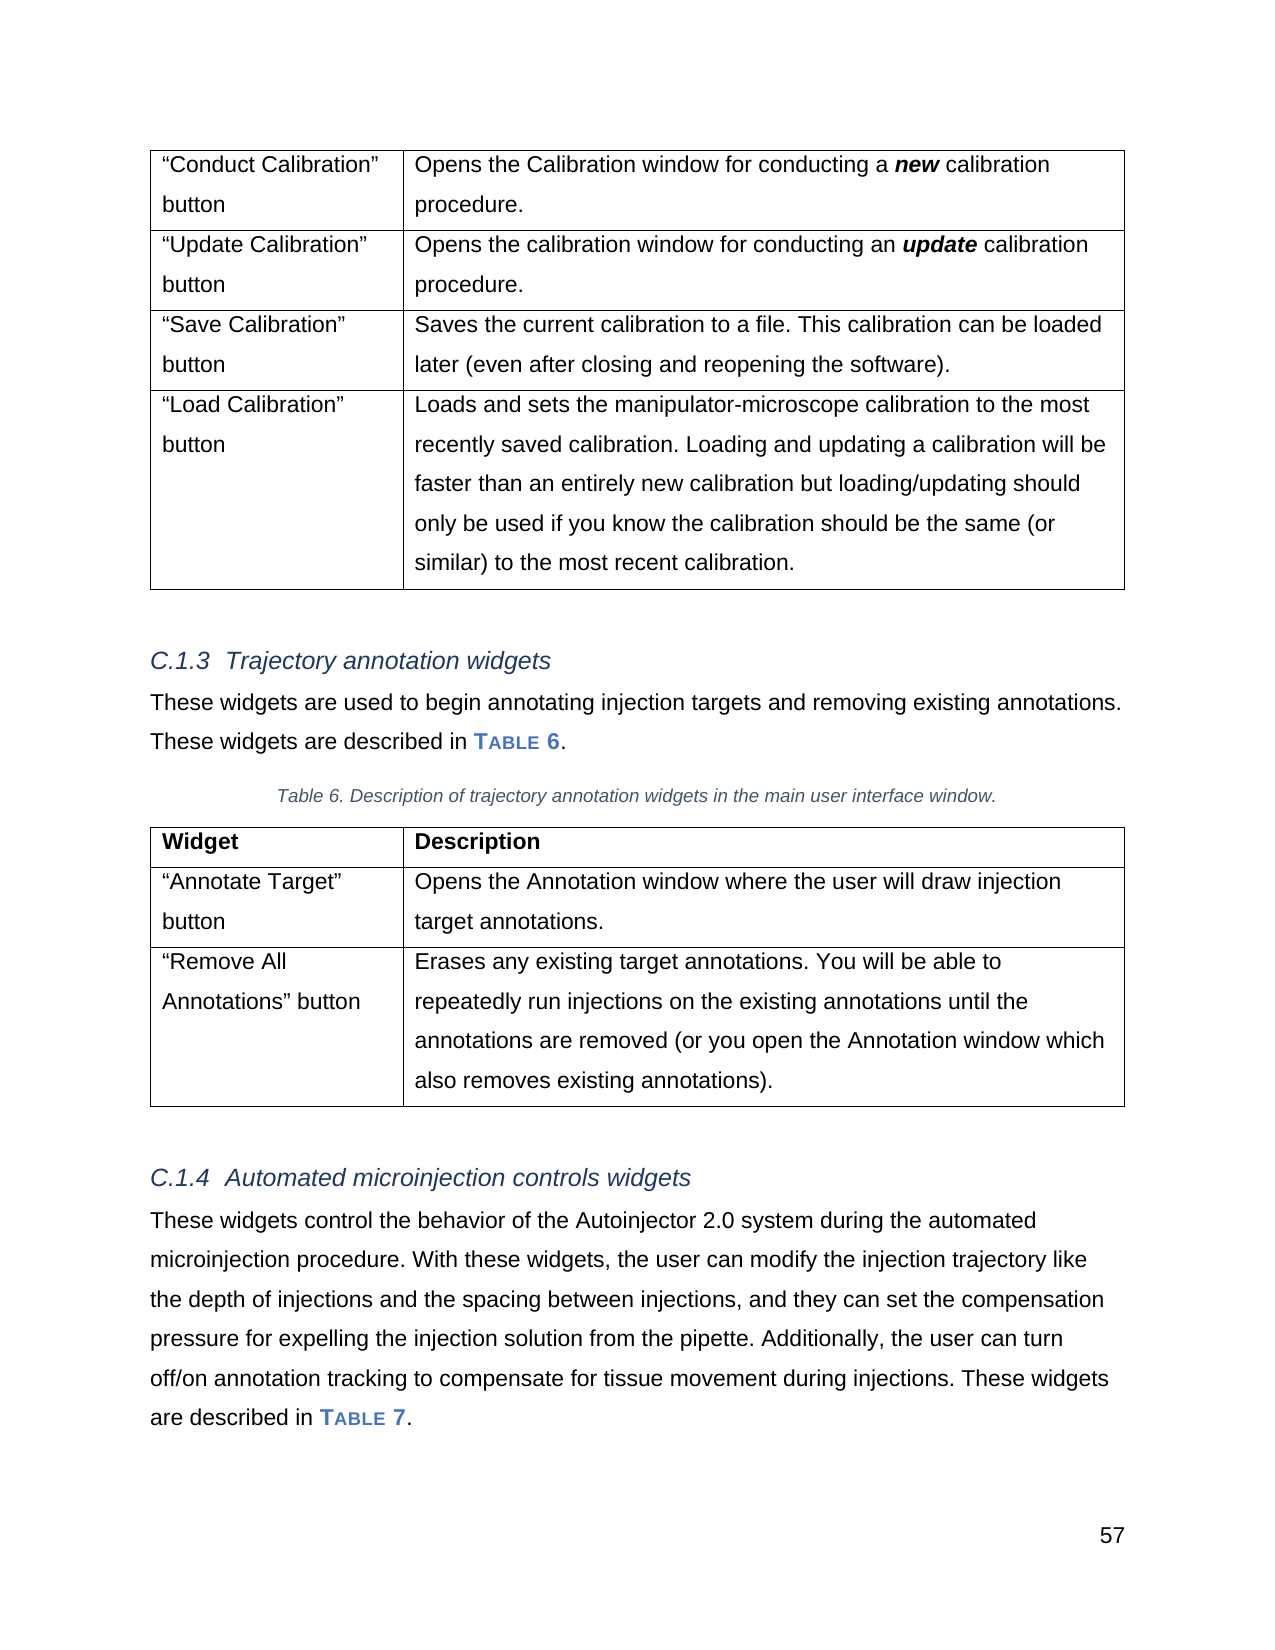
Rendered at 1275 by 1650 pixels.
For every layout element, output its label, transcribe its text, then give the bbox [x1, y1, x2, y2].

table_cell Opens the Annotation window where the user will draw injection target annotations. [404, 868, 1124, 947]
table_cell “Load Calibration” button [151, 391, 403, 588]
text Automated microinjection controls widgets [150, 1163, 1125, 1192]
table_cell Opens the calibration window for conducting an update calibration procedure. [404, 231, 1124, 310]
table_cell “Annotate Target” button [151, 868, 403, 947]
table_cell “Update Calibration” button [151, 231, 403, 310]
table_header Widget [151, 828, 403, 867]
table_cell “Remove All Annotations” button [151, 948, 403, 1106]
table_cell Opens the Calibration window for conducting a new calibration procedure. [404, 151, 1124, 230]
text These widgets are used to begin annotating injection targets and removing existing annotations. These widgets are described in Table 6. [150, 689, 1125, 754]
table_cell Erases any existing target annotations. You will be able to repeatedly run injections on the existing annotations until the annotations are removed (or you open the Annotation window which also removes existing annotations). [404, 948, 1124, 1106]
text Trajectory annotation widgets [150, 646, 1125, 674]
text These widgets control the behavior of the Autoinjector 2.0 system during the automated microinjection procedure. With these widgets, the user can modify the injection trajectory like the depth of injections and the spacing between injections, and they can set the compensation pressure for expelling the injection solution from the pipette. Additionally, the user can turn off/on annotation tracking to compensate for tissue movement during injections. These widgets are described in Table 7. [150, 1207, 1125, 1430]
table_header Description [404, 828, 1124, 867]
table_cell Saves the current calibration to a file. This calibration can be loaded later (even after closing and reopening the software). [404, 311, 1124, 390]
table_cell “Conduct Calibration” button [151, 151, 403, 230]
table_cell Loads and sets the manipulator-microscope calibration to the most recently saved calibration. Loading and updating a calibration will be faster than an entirely new calibration but loading/updating should only be used if you know the calibration should be the same (or similar) to the most recent calibration. [404, 391, 1124, 588]
table_cell “Save Calibration” button [151, 311, 403, 390]
